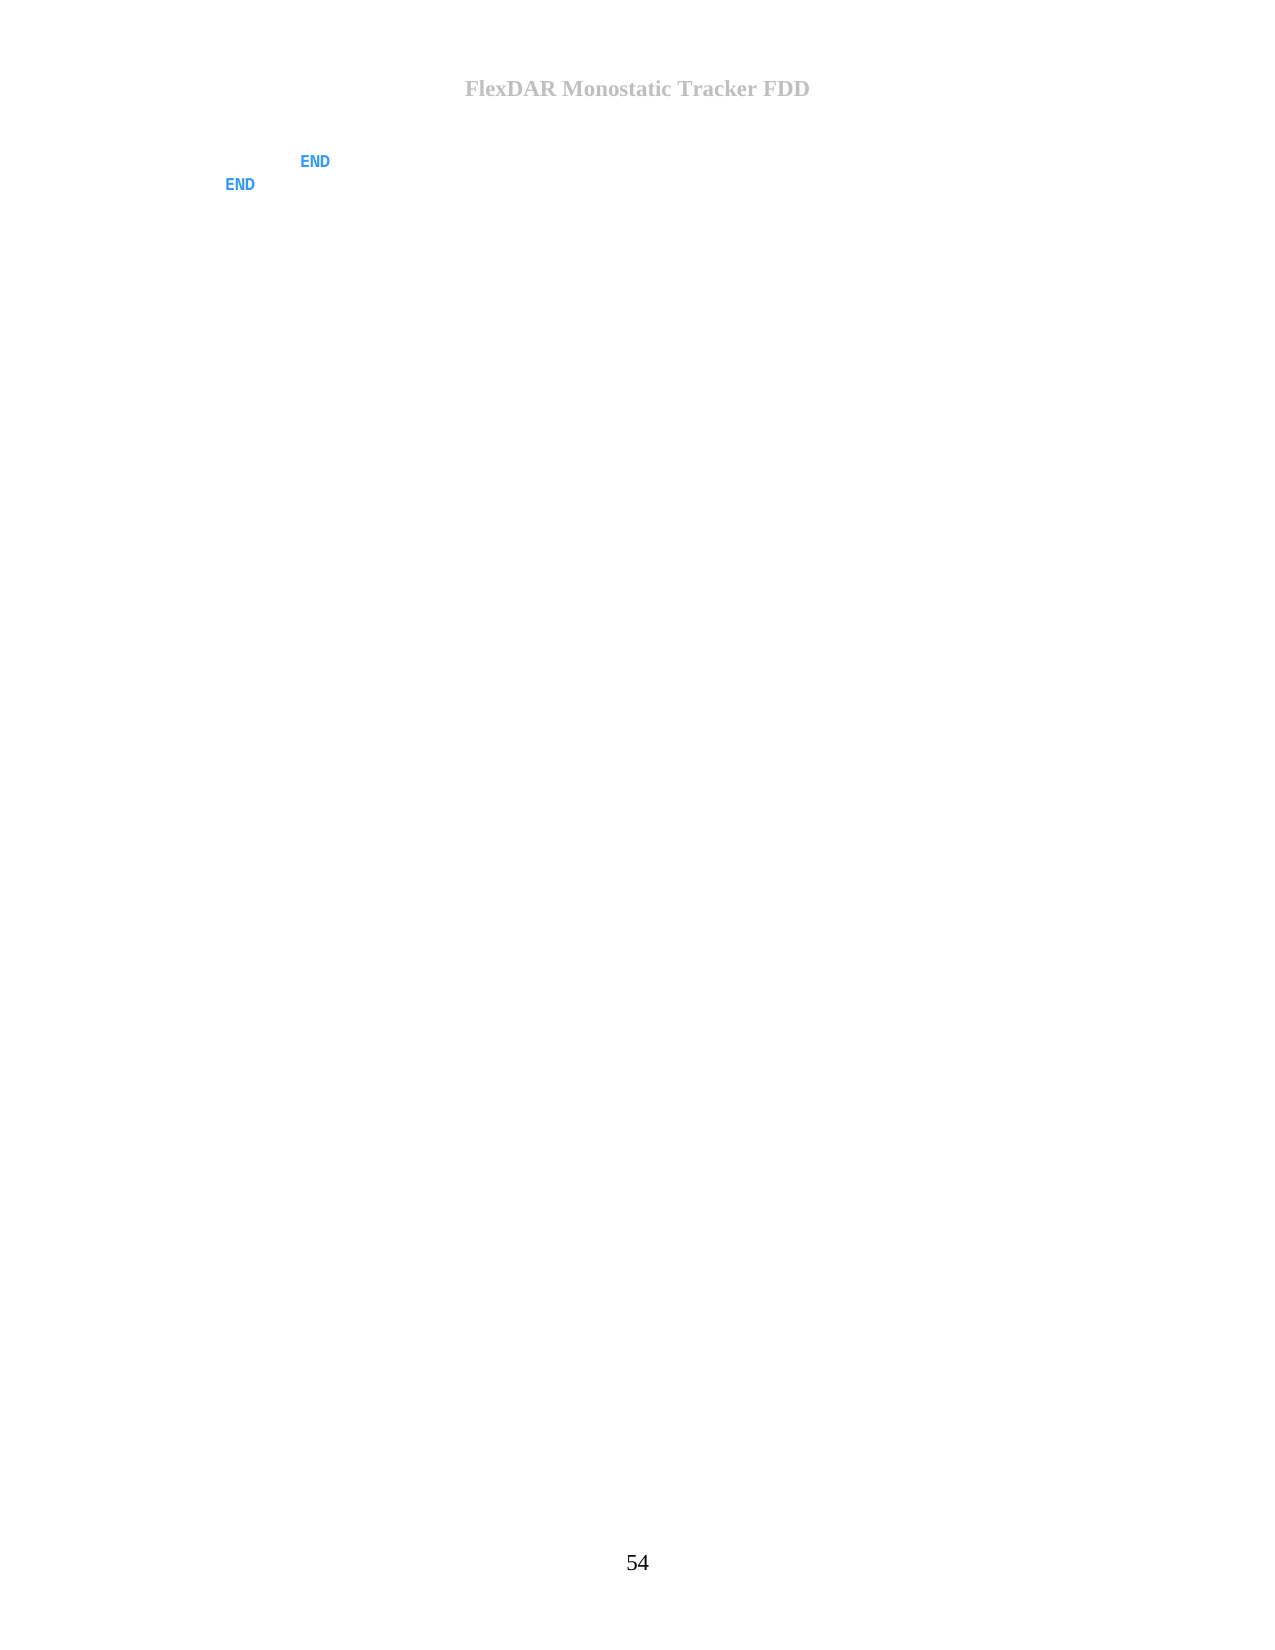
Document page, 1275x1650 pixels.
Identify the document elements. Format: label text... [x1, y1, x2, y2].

text END [225, 150, 1125, 173]
text END [150, 173, 1125, 195]
